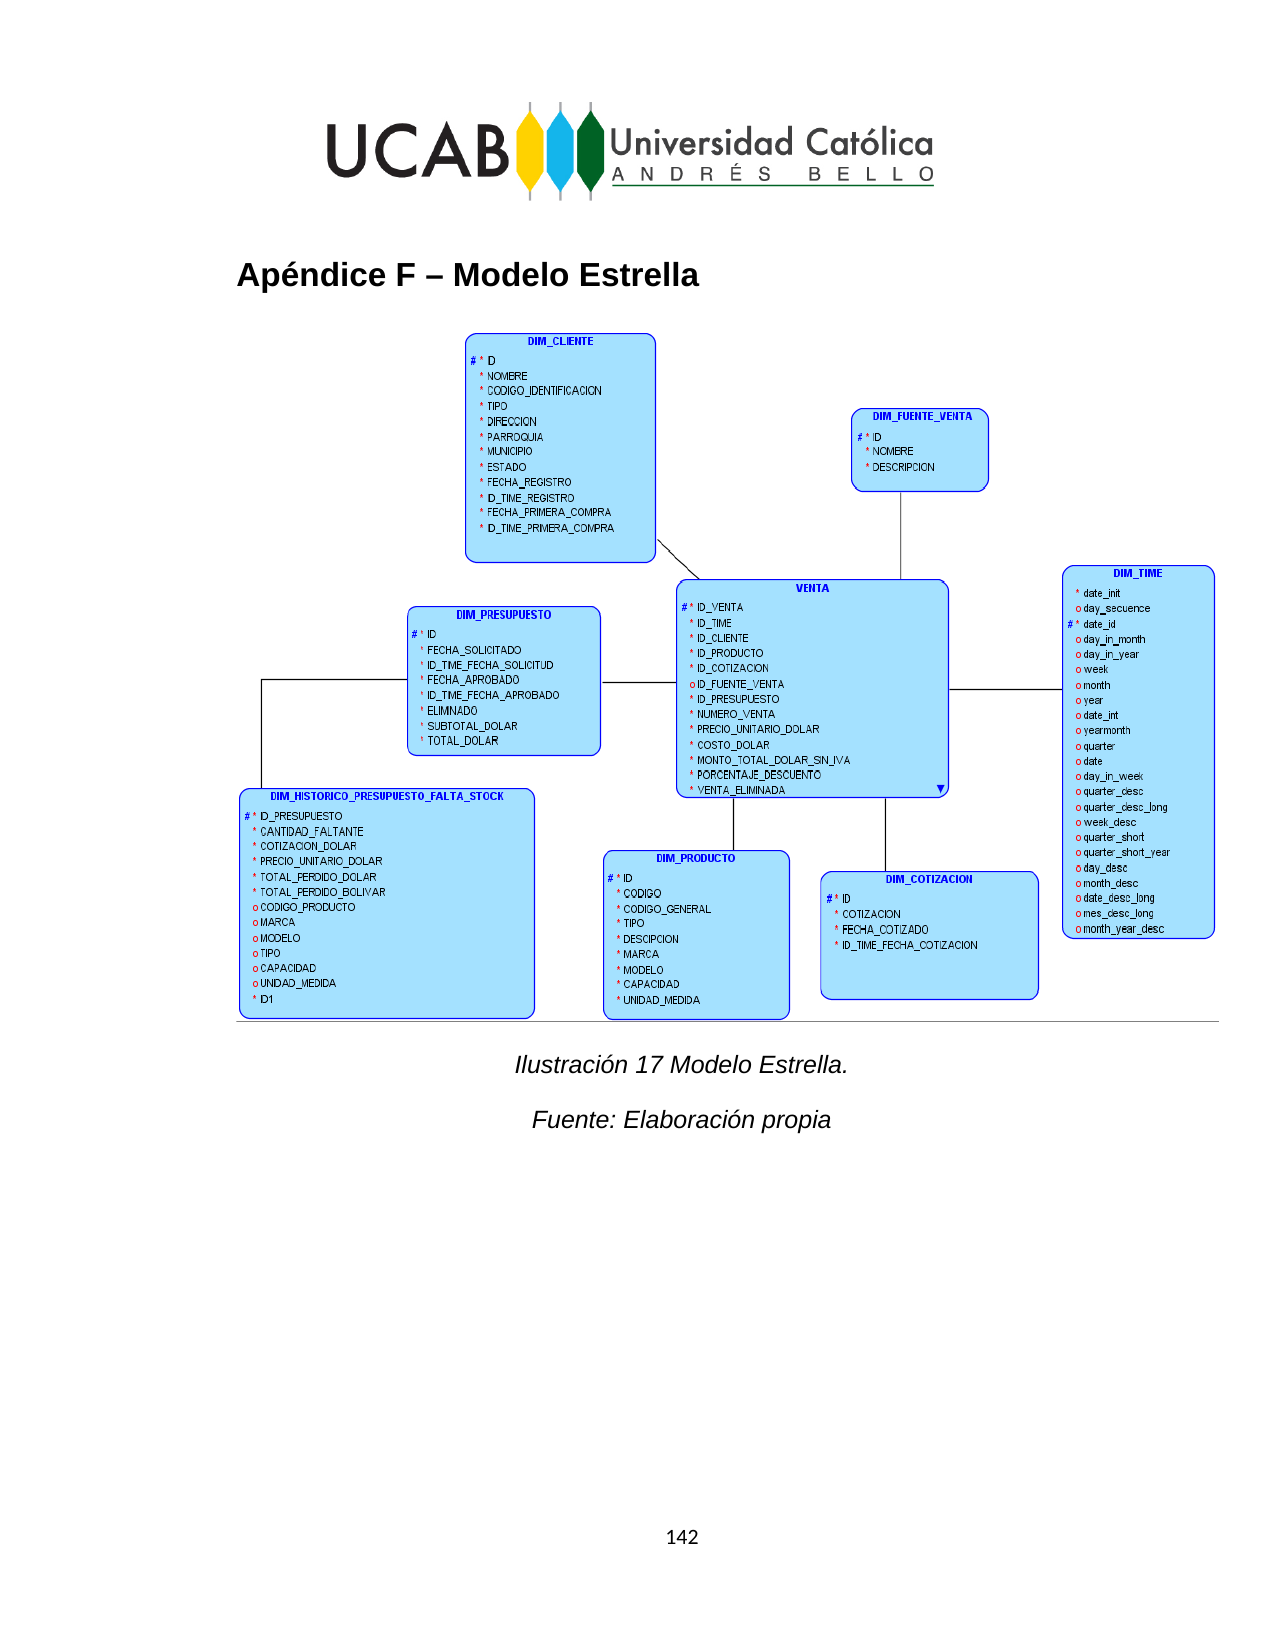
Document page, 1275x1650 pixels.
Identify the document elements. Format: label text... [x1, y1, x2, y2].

picture [327, 102, 934, 201]
text Fuente: Elaboración propia [236, 1105, 1127, 1134]
text Ilustración 17 Modelo Estrella. [236, 1050, 1127, 1079]
subtitle Apéndice F – Modelo Estrella [236, 255, 1127, 293]
picture [236, 331, 1219, 1024]
